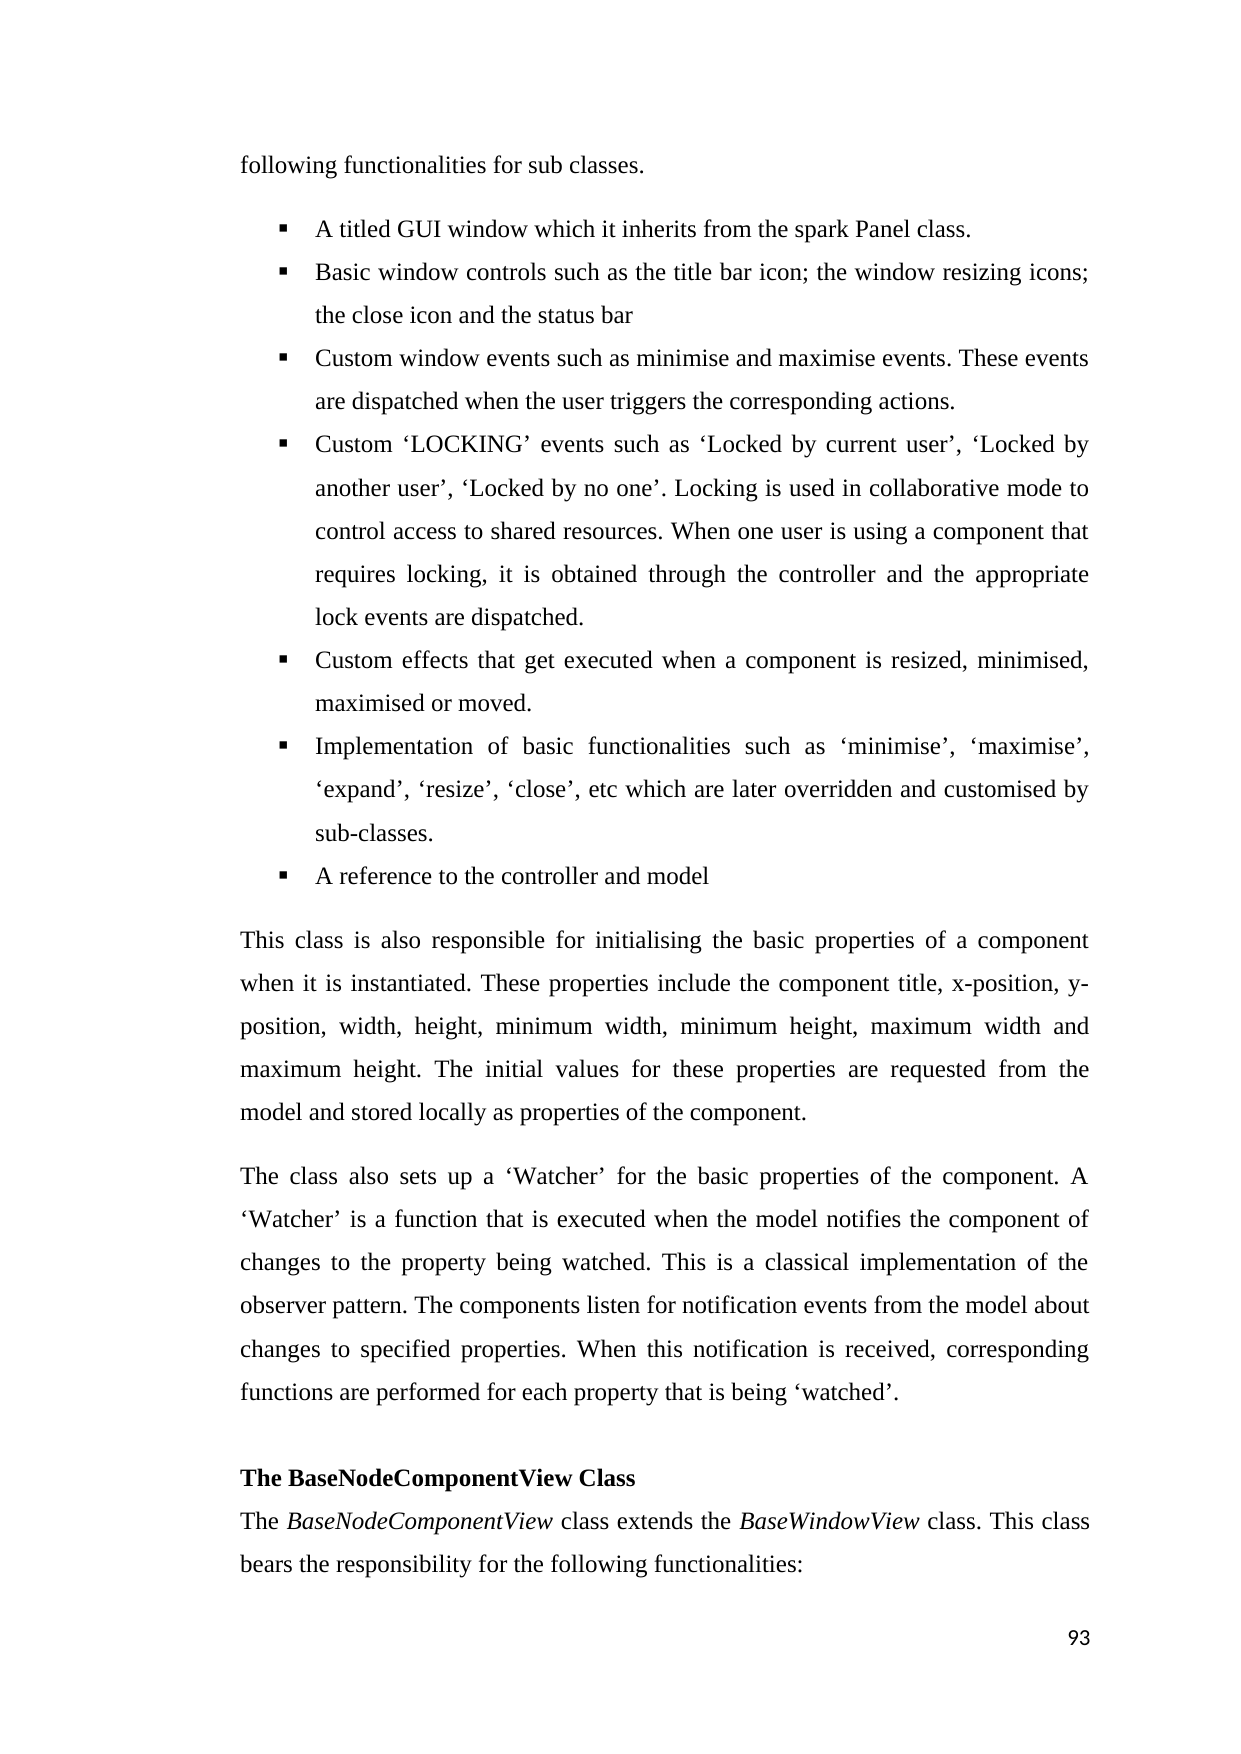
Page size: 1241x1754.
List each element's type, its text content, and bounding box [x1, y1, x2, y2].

text This class is also responsible for initialising the basic properties of a component when it is instantiated. These properties include the component title, x-position, y-position, width, height, minimum width, minimum height, maximum width and maximum height. The initial values for these properties are requested from the model and stored locally as properties of the component. [240, 925, 1090, 1126]
list Custom ‘LOCKING’ events such as ‘Locked by current user’, ‘Locked by another user’, ‘Locked by no one’. Locking is used in collaborative mode to control access to shared resources. When one user is using a component that requires locking, it is obtained through the controller and the appropriate lock events are dispatched. [277, 429, 1090, 631]
text The BaseNodeComponentView class extends the BaseWindowView class. This class bears the responsibility for the following functionalities: [240, 1506, 1090, 1578]
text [240, 150, 1090, 179]
list Custom effects that get executed when a component is resized, minimised, maximised or moved. [277, 645, 1090, 717]
list A reference to the controller and model [277, 861, 1090, 889]
list Implementation of basic functionalities such as ‘minimise’, ‘maximise’, ‘expand’, ‘resize’, ‘close’, etc which are later overridden and customised by sub-classes. [277, 731, 1090, 846]
list Custom window events such as minimise and maximise events. These events are dispatched when the user triggers the corresponding actions. [277, 343, 1090, 415]
list Basic window controls such as the title bar icon; the window resizing icons; the close icon and the status bar [277, 257, 1090, 329]
text The BaseNodeComponentView Class [240, 1420, 1090, 1492]
list A titled GUI window which it inherits from the spark Panel class. [277, 214, 1090, 243]
text The class also sets up a ‘Watcher’ for the basic properties of the component. A ‘Watcher’ is a function that is executed when the model notifies the component of changes to the property being watched. This is a classical implementation of the observer pattern. The components listen for notification events from the model about changes to specified properties. When this notification is received, corresponding functions are performed for each property that is being ‘watched’. [240, 1161, 1090, 1406]
